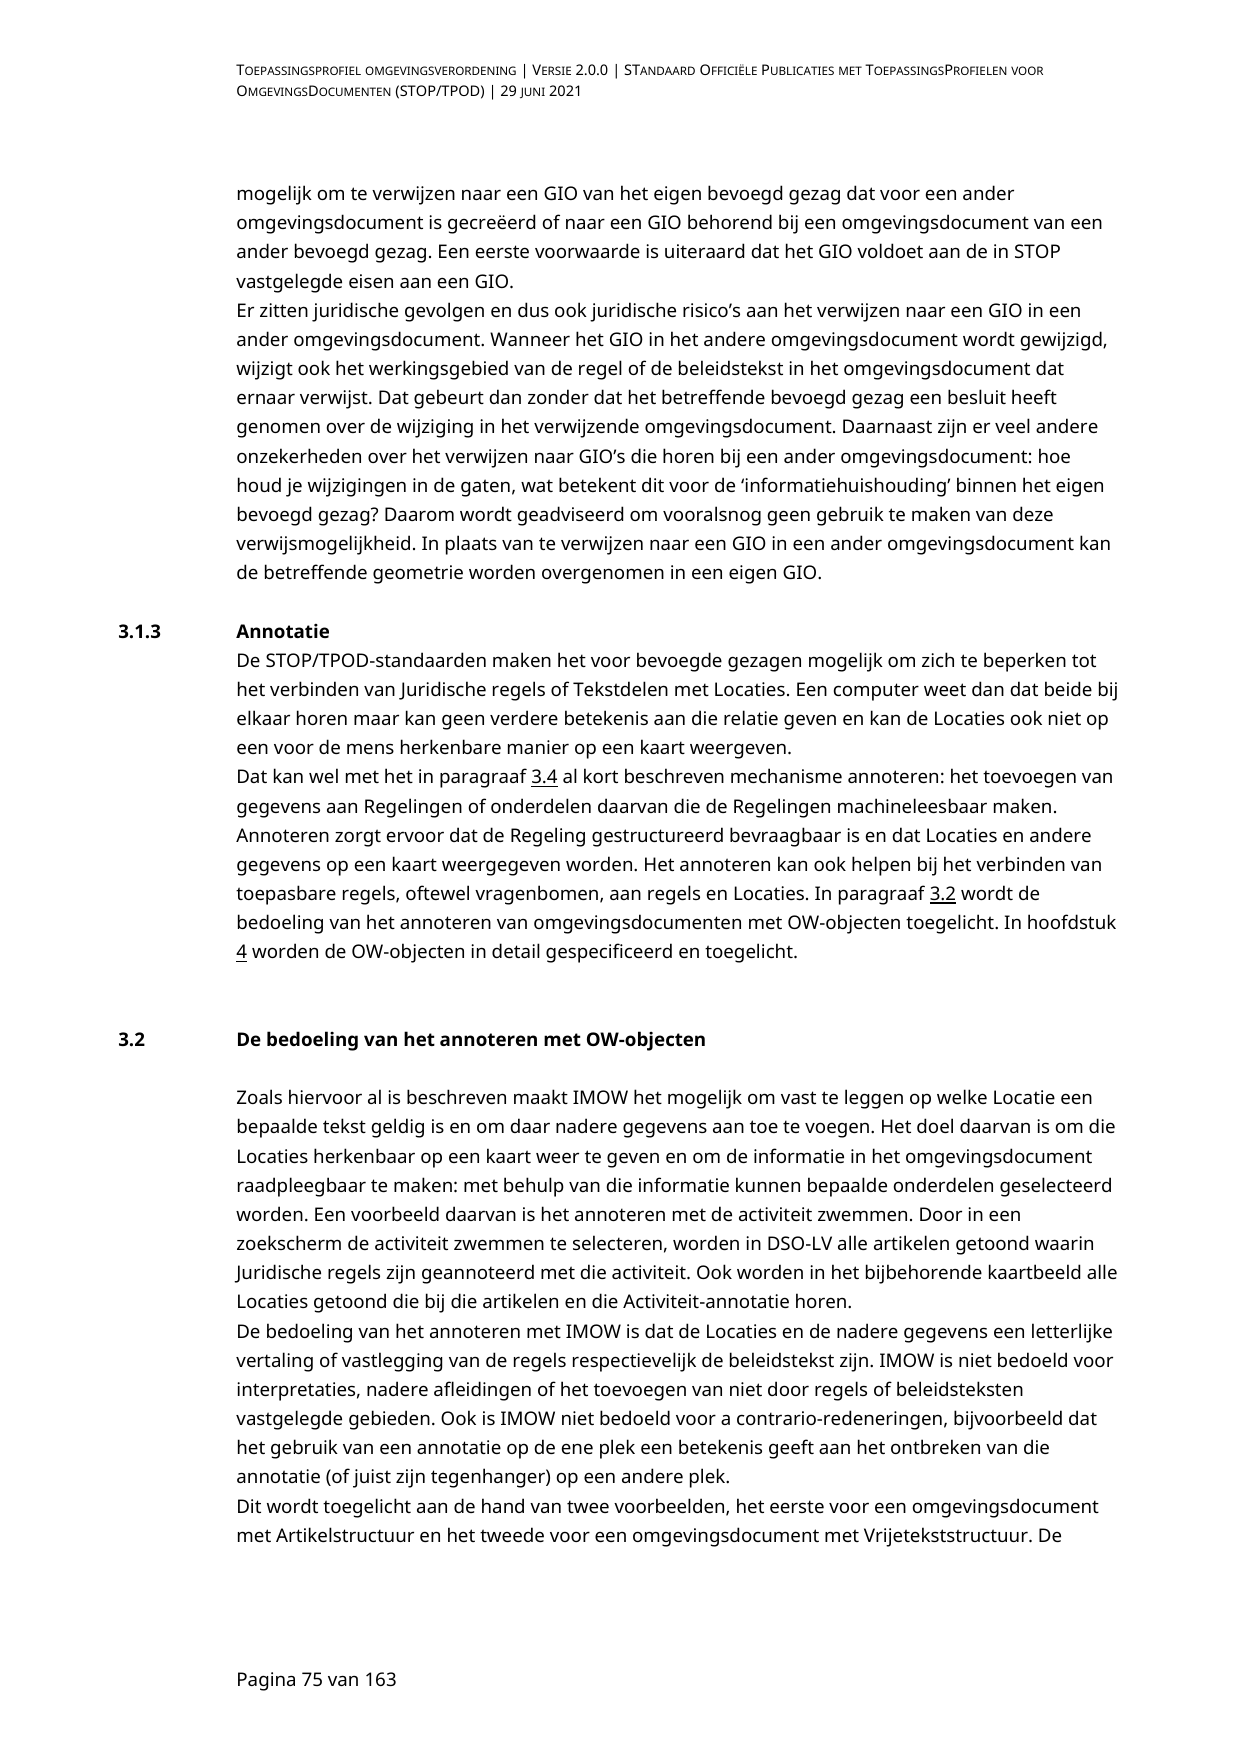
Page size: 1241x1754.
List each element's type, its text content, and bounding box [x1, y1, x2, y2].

subtitle Annotatie [118, 615, 1122, 644]
subtitle De bedoeling van het annoteren met OW-objecten [118, 1023, 1122, 1052]
text Dat kan wel met het in paragraaf 3.4 al kort beschreven mechanisme annoteren: het toevoegen van gegevens aan Regelingen of onderdelen daarvan die de Regelingen machineleesbaar maken. Annoteren zorgt ervoor dat de Regeling gestructureerd bevraagbaar is en dat Locaties en andere gegevens op een kaart weergegeven worden. Het annoteren kan ook helpen bij het verbinden van toepasbare regels, oftewel vragenbomen, aan regels en Locaties. In paragraaf 6.2 wordt de bedoeling van het annoteren van omgevingsdocumenten met OW-objecten toegelicht. In hoofdstuk 7 worden de OW-objecten in detail gespecificeerd en toegelicht. [236, 761, 1122, 965]
text De bedoeling van het annoteren met IMOW is dat de Locaties en de nadere gegevens een letterlijke vertaling of vastlegging van de regels respectievelijk de beleidstekst zijn. IMOW is niet bedoeld voor interpretaties, nadere afleidingen of het toevoegen van niet door regels of beleidsteksten vastgelegde gebieden. Ook is IMOW niet bedoeld voor a contrario-redeneringen, bijvoorbeeld dat het gebruik van een annotatie op de ene plek een betekenis geeft aan het ontbreken van die annotatie (of juist zijn tegenhanger) op een andere plek. [236, 1315, 1122, 1490]
text De STOP/TPOD-standaarden maken het voor bevoegde gezagen mogelijk om zich te beperken tot het verbinden van Juridische regels of Tekstdelen met Locaties. Een computer weet dan dat beide bij elkaar horen maar kan geen verdere betekenis aan die relatie geven en kan de Locaties ook niet op een voor de mens herkenbare manier op een kaart weergeven. [236, 644, 1122, 761]
text Er zitten juridische gevolgen en dus ook juridische risico’s aan het verwijzen naar een GIO in een ander omgevingsdocument. Wanneer het GIO in het andere omgevingsdocument wordt gewijzigd, wijzigt ook het werkingsgebied van de regel of de beleidstekst in het omgevingsdocument dat ernaar verwijst. Dat gebeurt dan zonder dat het betreffende bevoegd gezag een besluit heeft genomen over de wijziging in het verwijzende omgevingsdocument. Daarnaast zijn er veel andere onzekerheden over het verwijzen naar GIO’s die horen bij een ander omgevingsdocument: hoe houd je wijzigingen in de gaten, wat betekent dit voor de ‘informatiehuishouding’ binnen het eigen bevoegd gezag? Daarom wordt geadviseerd om vooralsnog geen gebruik te maken van deze verwijsmogelijkheid. In plaats van te verwijzen naar een GIO in een ander omgevingsdocument kan de betreffende geometrie worden overgenomen in een eigen GIO. [236, 294, 1122, 586]
text Zoals hiervoor al is beschreven maakt IMOW het mogelijk om vast te leggen op welke Locatie een bepaalde tekst geldig is en om daar nadere gegevens aan toe te voegen. Het doel daarvan is om die Locaties herkenbaar op een kaart weer te geven en om de informatie in het omgevingsdocument raadpleegbaar te maken: met behulp van die informatie kunnen bepaalde onderdelen geselecteerd worden. Een voorbeeld daarvan is het annoteren met de activiteit zwemmen. Door in een zoekscherm de activiteit zwemmen te selecteren, worden in DSO-LV alle artikelen getoond waarin Juridische regels zijn geannoteerd met die activiteit. Ook worden in het bijbehorende kaartbeeld alle Locaties getoond die bij die artikelen en die Activiteit-annotatie horen. [236, 1081, 1122, 1315]
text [236, 177, 1122, 294]
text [236, 1490, 1122, 1548]
